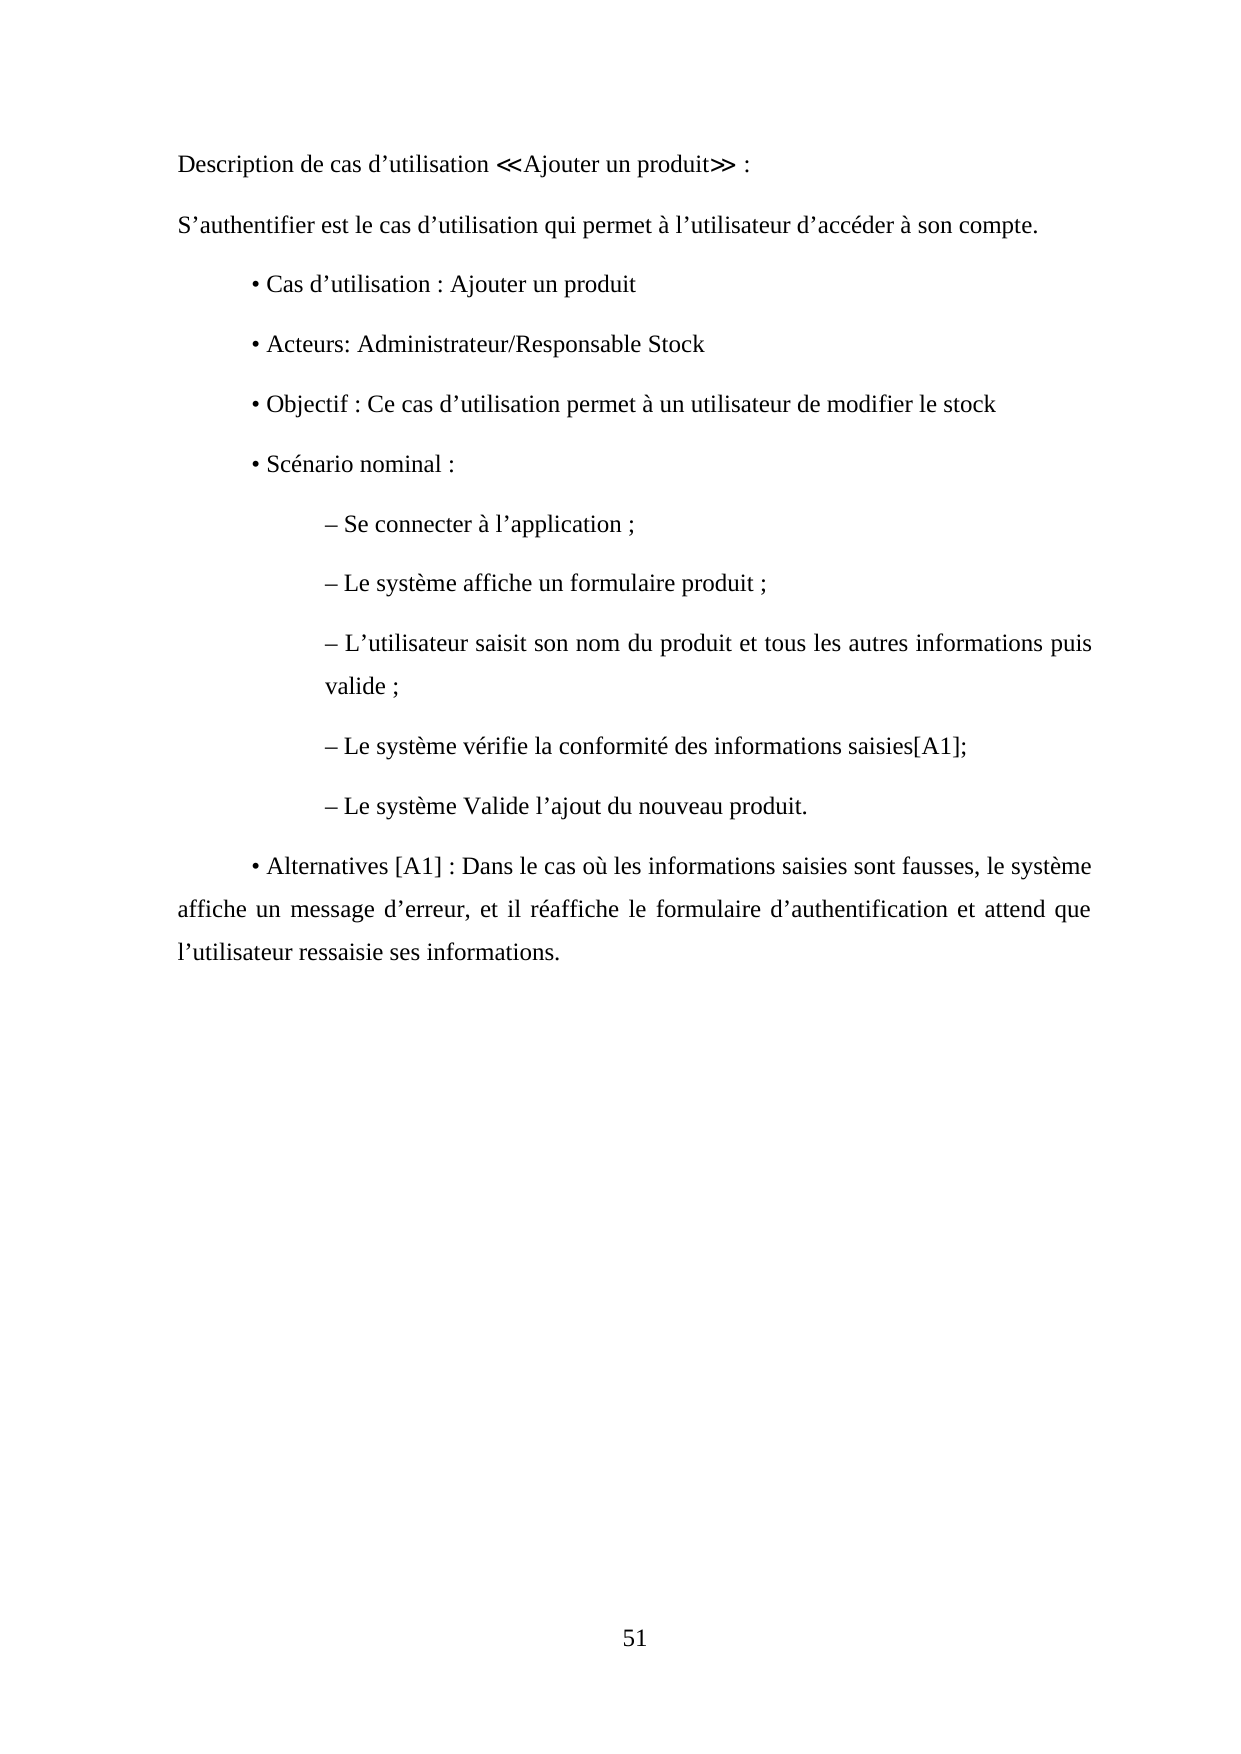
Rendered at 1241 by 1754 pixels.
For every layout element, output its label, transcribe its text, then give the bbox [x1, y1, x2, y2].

text – Le système Valide l’ajout du nouveau produit. [325, 791, 1092, 820]
text – Se connecter à l’application ; [325, 509, 1092, 537]
text – L’utilisateur saisit son nom du produit et tous les autres informations puis valide ; [325, 628, 1092, 700]
text Description de cas d’utilisation ≪Ajouter un produit≫ : [177, 148, 1092, 178]
text – Le système affiche un formulaire produit ; [325, 568, 1092, 597]
text • Acteurs: Administrateur/Responsable Stock [177, 329, 1092, 358]
text • Objectif : Ce cas d’utilisation permet à un utilisateur de modifier le stock [177, 389, 1092, 418]
text – Le système vérifie la conformité des informations saisies[A1]; [325, 731, 1092, 760]
text • Scénario nominal : [177, 449, 1092, 478]
text • Cas d’utilisation : Ajouter un produit [177, 269, 1092, 298]
text S’authentifier est le cas d’utilisation qui permet à l’utilisateur d’accéder à son compte. [177, 210, 1092, 238]
text • Alternatives [A1] : Dans le cas où les informations saisies sont fausses, le système affiche un message d’erreur, et il réaffiche le formulaire d’authentification et attend que l’utilisateur ressaisie ses informations. [177, 851, 1092, 966]
